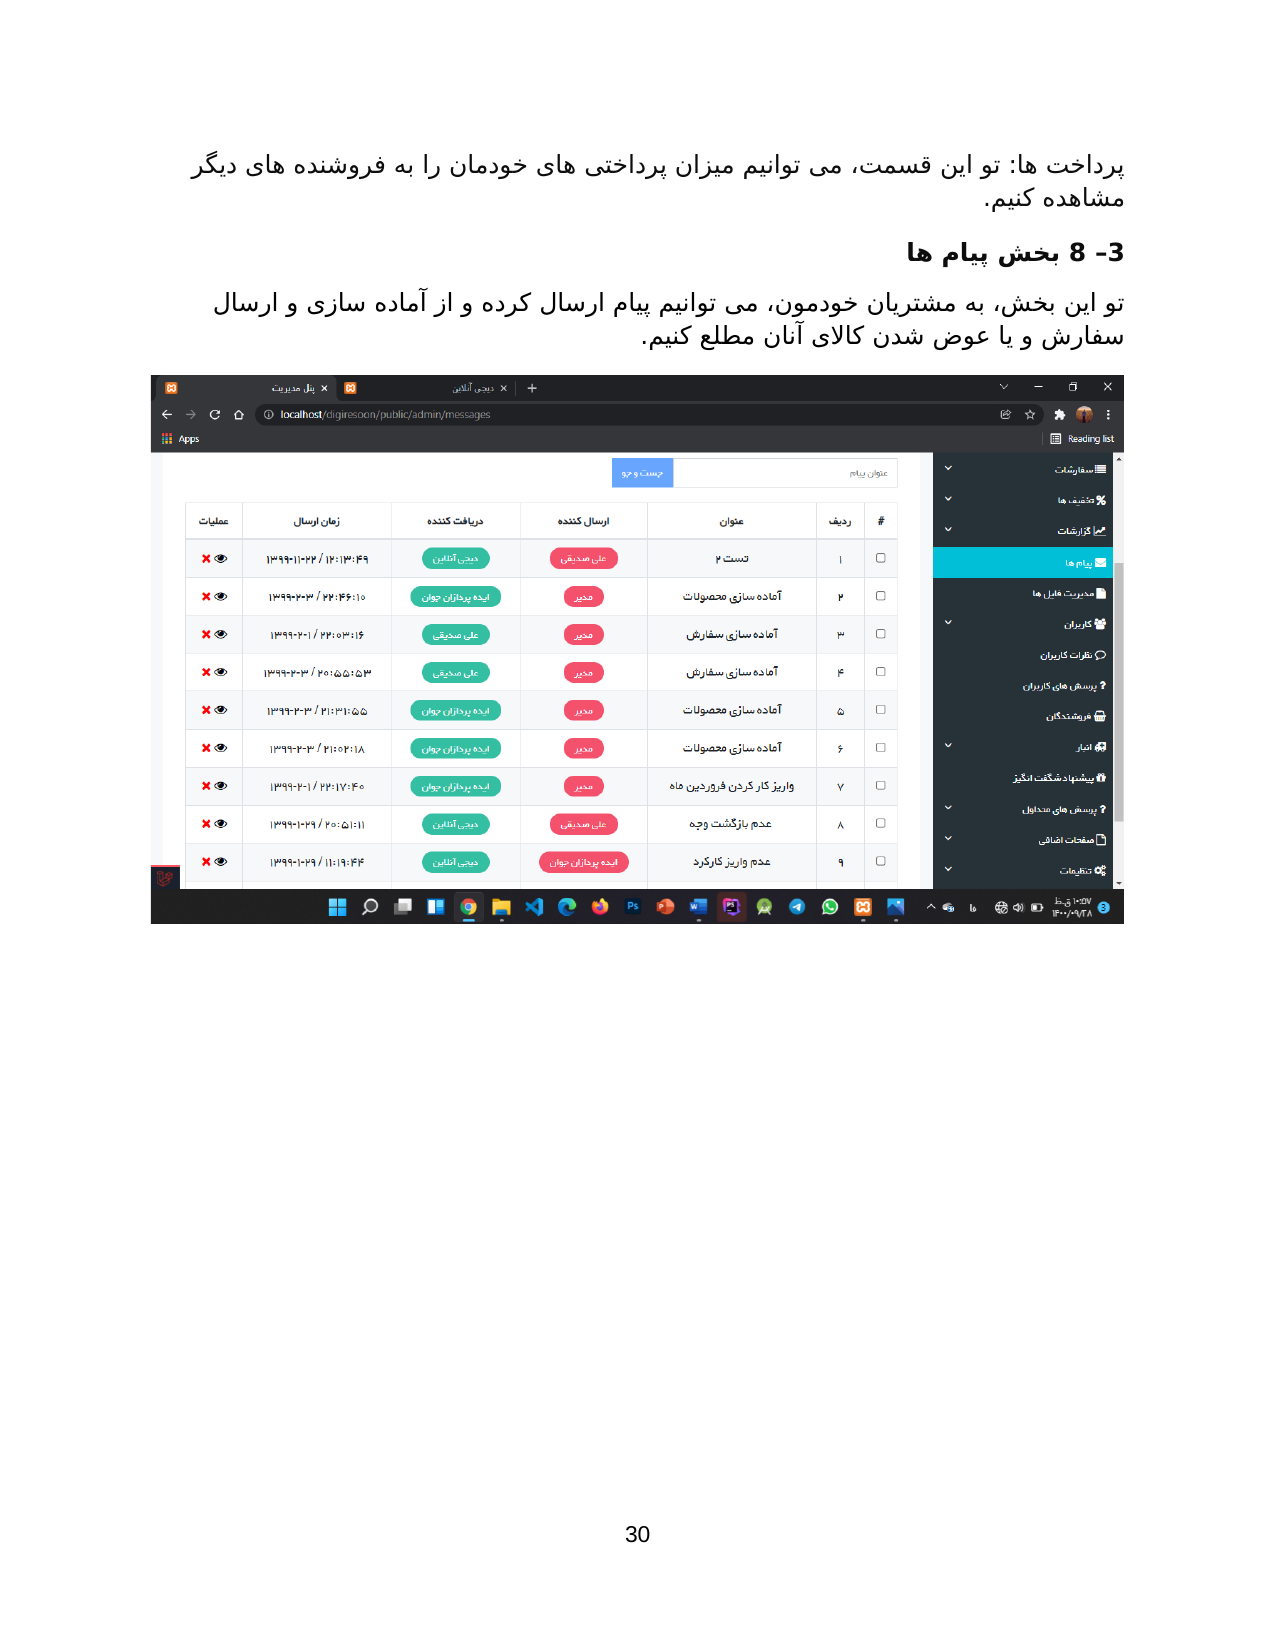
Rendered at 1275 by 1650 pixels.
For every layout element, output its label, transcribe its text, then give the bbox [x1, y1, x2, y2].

text تو این بخش، به مشتریان خودمون، می توانیم پیام ارسال کرده و از آماده سازی و ارسال سفارش و یا عوض شدن کالای آنان مطلع کنیم. [150, 288, 1125, 351]
picture [150, 375, 1124, 924]
subtitle 3– 8 بخش پیام ها [150, 238, 1125, 267]
text پرداخت ها: تو این قسمت، می توانیم میزان پرداختی های خودمان را به فروشنده های دیگر مشاهده کنیم. [150, 150, 1125, 213]
